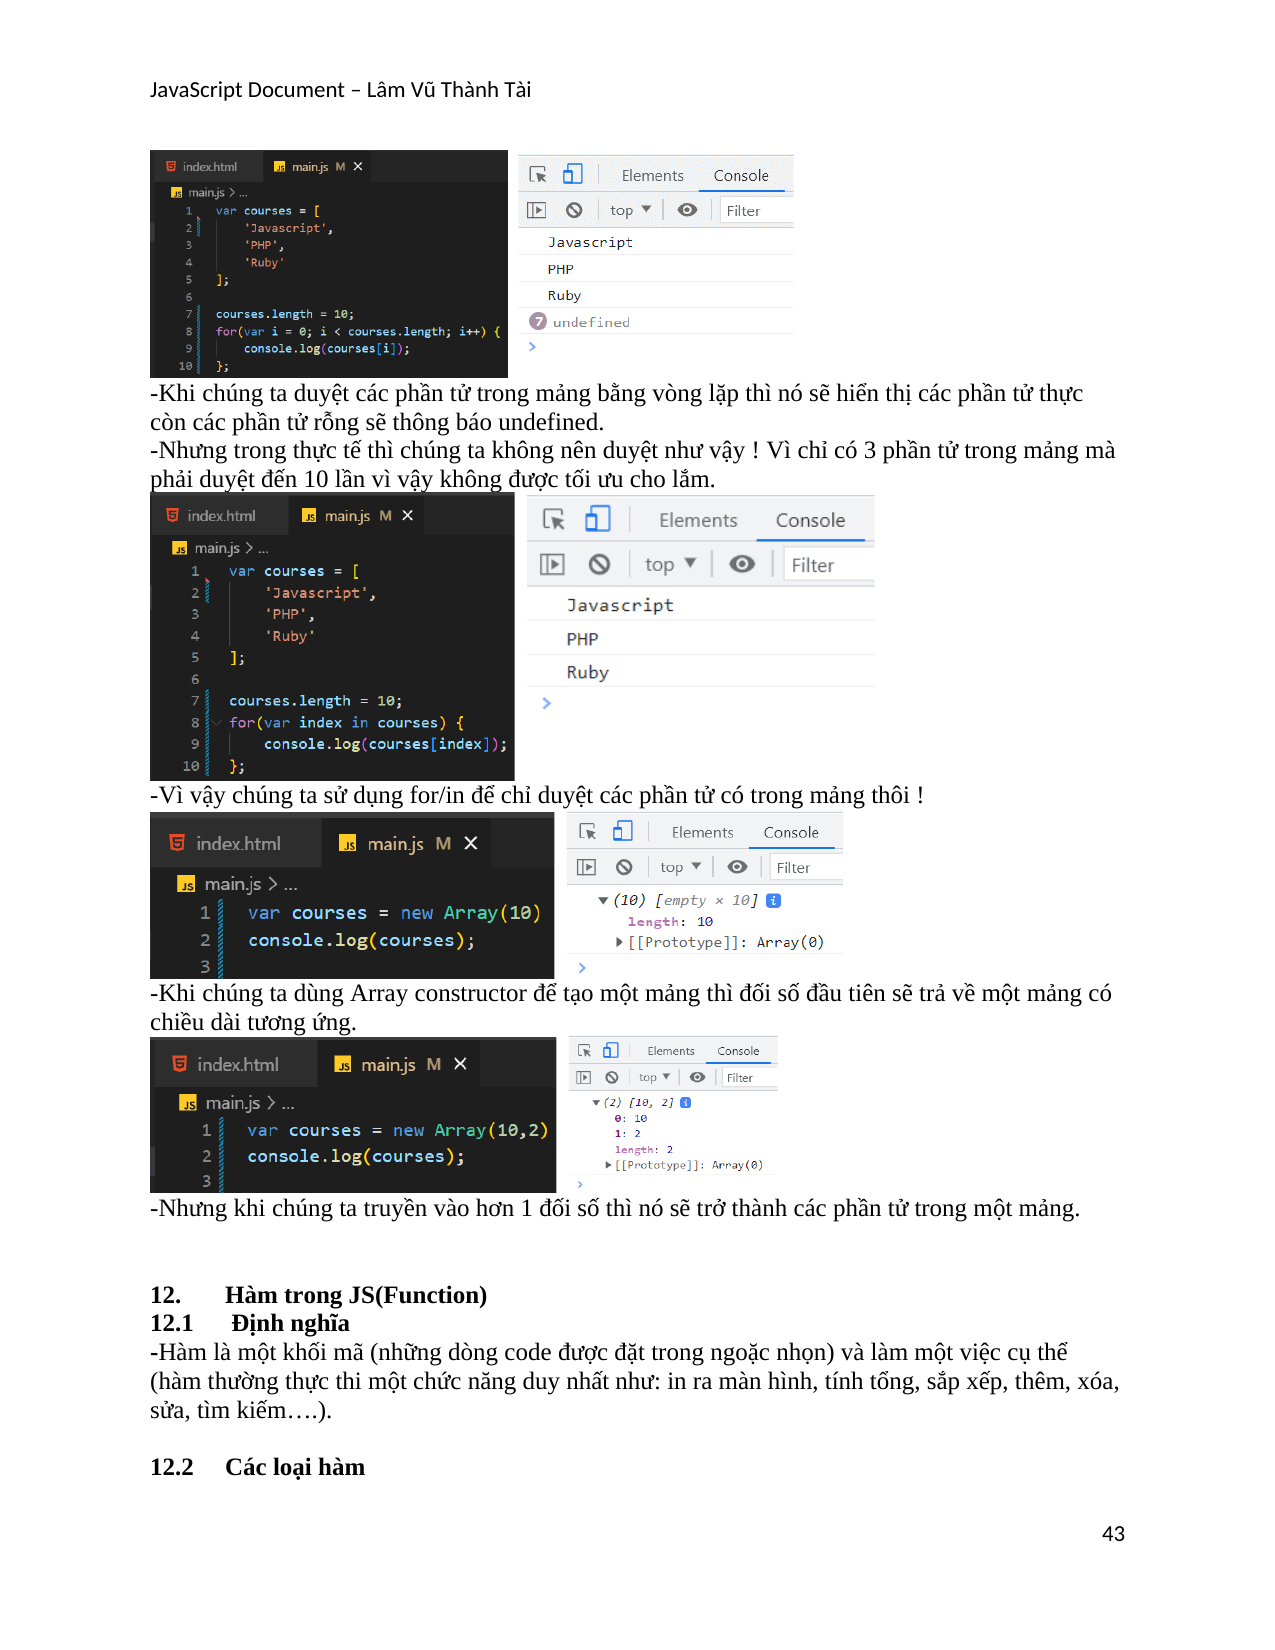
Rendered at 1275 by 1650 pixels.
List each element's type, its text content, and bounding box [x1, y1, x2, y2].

list -Nhưng trong thực tế thì chúng ta không nên duyệt như vậy ! Vì chỉ có 3 phần tử trong mảng mà phải duyệt đến 10 lần vì vậy không được tối ưu cho lắm. [150, 435, 1125, 493]
picture [518, 153, 794, 378]
subtitle Hàm trong JS(Function) [150, 1280, 1125, 1308]
list -Nhưng khi chúng ta truyền vào hơn 1 đối số thì nó sẽ trở thành các phần tử trong một mảng. [150, 1193, 1125, 1222]
list -Hàm là một khối mã (những dòng code được đặt trong ngoặc nhọn) và làm một việc cụ thể (hàm thường thực thi một chức năng duy nhất như: in ra màn hình, tính tổng, sắp xếp, thêm, xóa, sửa, tìm kiếm….). [150, 1337, 1125, 1423]
picture [150, 1037, 557, 1193]
picture [566, 809, 844, 979]
list Các loại hàm [150, 1452, 1125, 1481]
picture [150, 150, 508, 378]
picture [527, 495, 875, 781]
list -Khi chúng ta duyệt các phần tử trong mảng bằng vòng lặp thì nó sẽ hiển thị các phần tử thực còn các phần tử rỗng sẽ thông báo undefined. [150, 378, 1125, 435]
list Định nghĩa [150, 1308, 1125, 1337]
list -Khi chúng ta dùng Array constructor để tạo một mảng thì đối số đầu tiên sẽ trả về một mảng có chiều dài tương ứng. [150, 978, 1125, 1036]
picture [568, 1035, 778, 1193]
picture [150, 492, 515, 781]
picture [150, 812, 555, 979]
list -Vì vậy chúng ta sử dụng for/in để chỉ duyệt các phần tử có trong mảng thôi ! [150, 781, 1125, 809]
